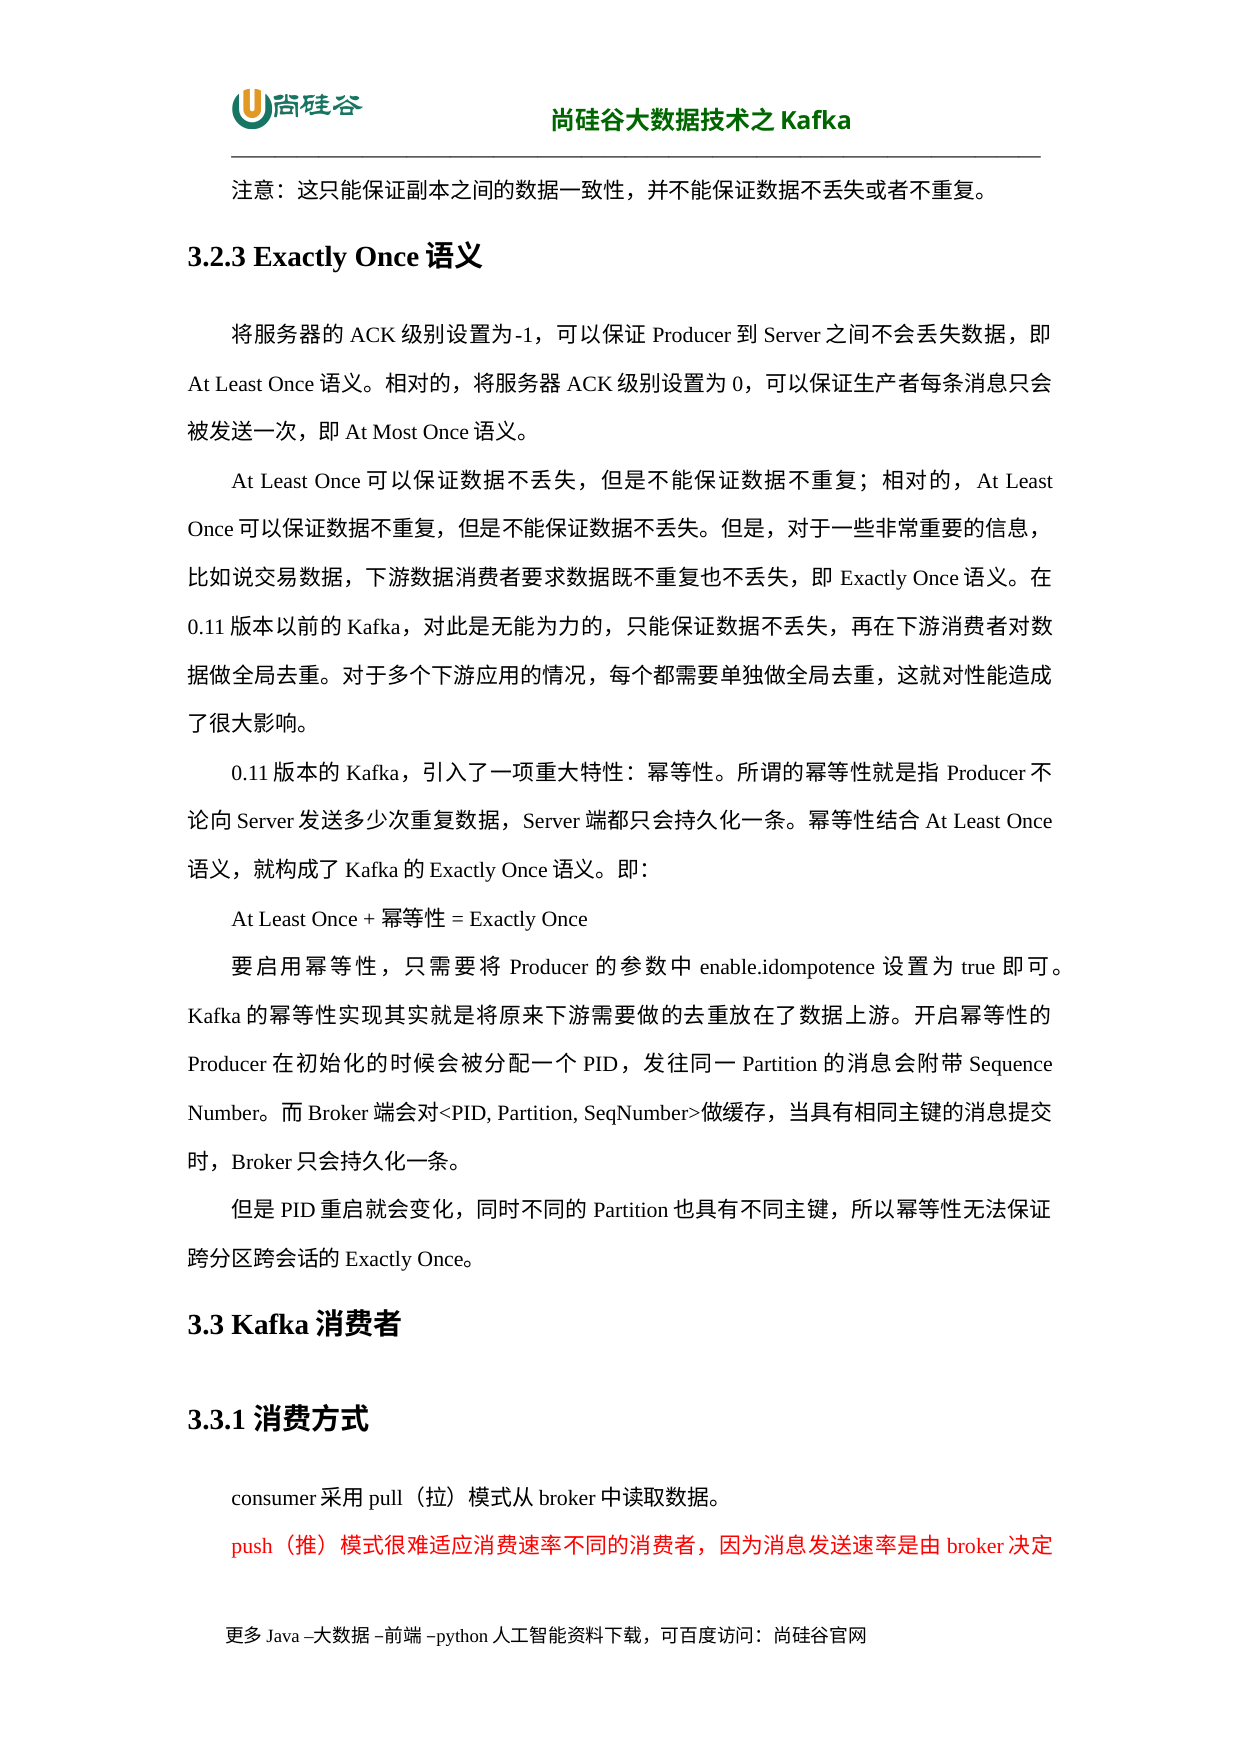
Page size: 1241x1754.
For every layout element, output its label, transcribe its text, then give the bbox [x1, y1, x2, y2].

subtitle 3.3 Kafka消费者 [187, 1289, 1053, 1354]
text 将服务器的ACK级别设置为-1，可以保证Producer到Server之间不会丢失数据，即At Least Once语义。相对的，将服务器ACK级别设置为0，可以保证生产者每条消息只会被发送一次，即At Most Once语义。 [187, 316, 1053, 446]
text 要启用幂等性，只需要将Producer的参数中enable.idompotence设置为true即可。Kafka的幂等性实现其实就是将原来下游需要做的去重放在了数据上游。开启幂等性的Producer在初始化的时候会被分配一个PID，发往同一Partition的消息会附带Sequence Number。而Broker端会对<PID, Partition, SeqNumber>做缓存，当具有相同主键的消息提交时，Broker只会持久化一条。 [187, 948, 1053, 1176]
text 注意：这只能保证副本之间的数据一致性，并不能保证数据不丢失或者不重复。 [187, 173, 1053, 205]
text At Least Once + 幂等性 = Exactly Once [187, 900, 1053, 933]
text consumer采用pull（拉）模式从broker中读取数据。 [187, 1480, 1053, 1512]
subtitle 3.3.1 消费方式 [187, 1384, 1053, 1449]
subtitle 3.2.3 Exactly Once语义 [187, 221, 1053, 286]
text 0.11版本的Kafka，引入了一项重大特性：幂等性。所谓的幂等性就是指Producer不论向Server发送多少次重复数据，Server端都只会持久化一条。幂等性结合At Least Once语义，就构成了Kafka的Exactly Once语义。即： [187, 754, 1053, 884]
text 但是PID重启就会变化，同时不同的Partition也具有不同主键，所以幂等性无法保证跨分区跨会话的Exactly Once。 [187, 1192, 1053, 1273]
text At Least Once可以保证数据不丢失，但是不能保证数据不重复；相对的，At Least Once可以保证数据不重复，但是不能保证数据不丢失。但是，对于一些非常重要的信息，比如说交易数据，下游数据消费者要求数据既不重复也不丢失，即Exactly Once语义。在0.11版本以前的Kafka，对此是无能为力的，只能保证数据不丢失，再在下游消费者对数据做全局去重。对于多个下游应用的情况，每个都需要单独做全局去重，这就对性能造成了很大影响。 [187, 462, 1053, 738]
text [187, 1528, 1053, 1561]
